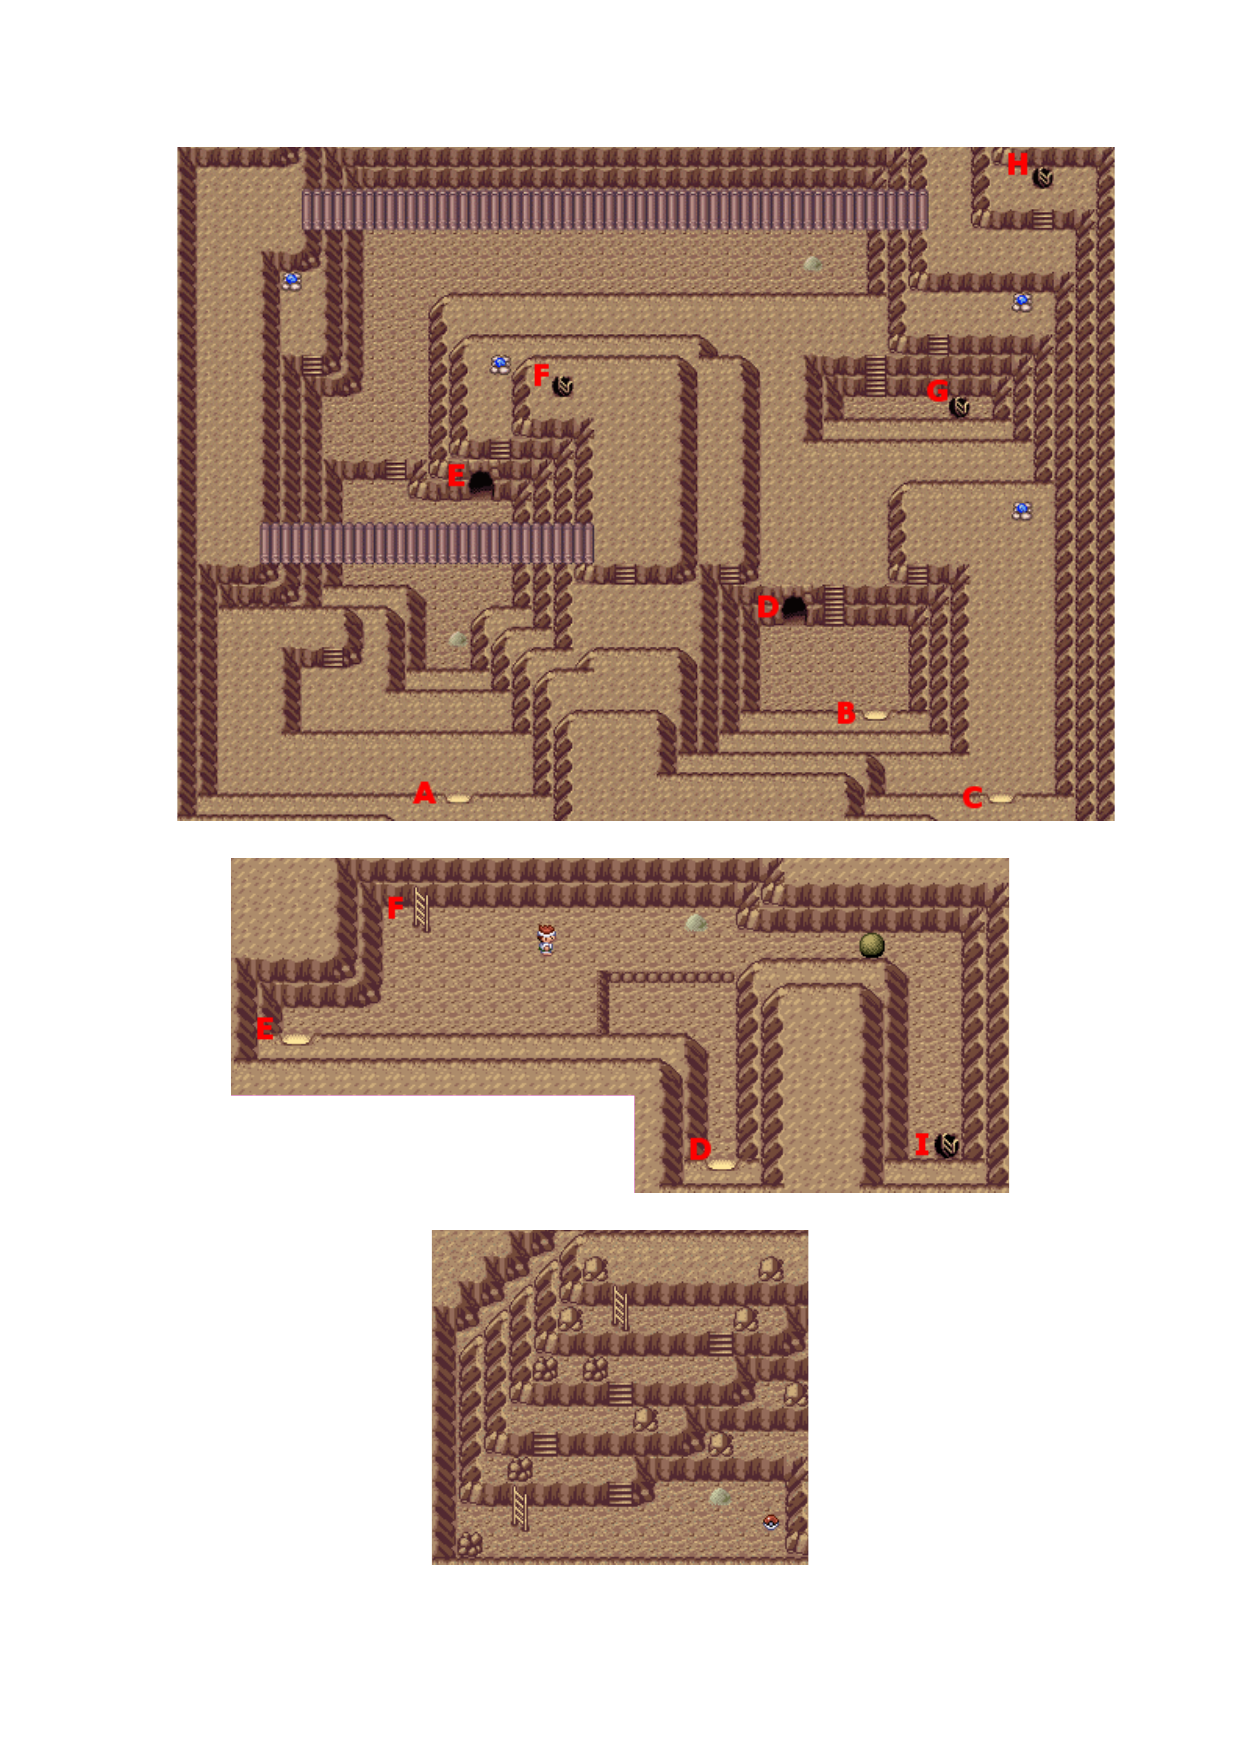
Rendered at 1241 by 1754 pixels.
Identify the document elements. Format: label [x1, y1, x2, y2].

picture [231, 858, 1010, 1193]
picture [177, 147, 1115, 821]
picture [431, 1230, 809, 1565]
